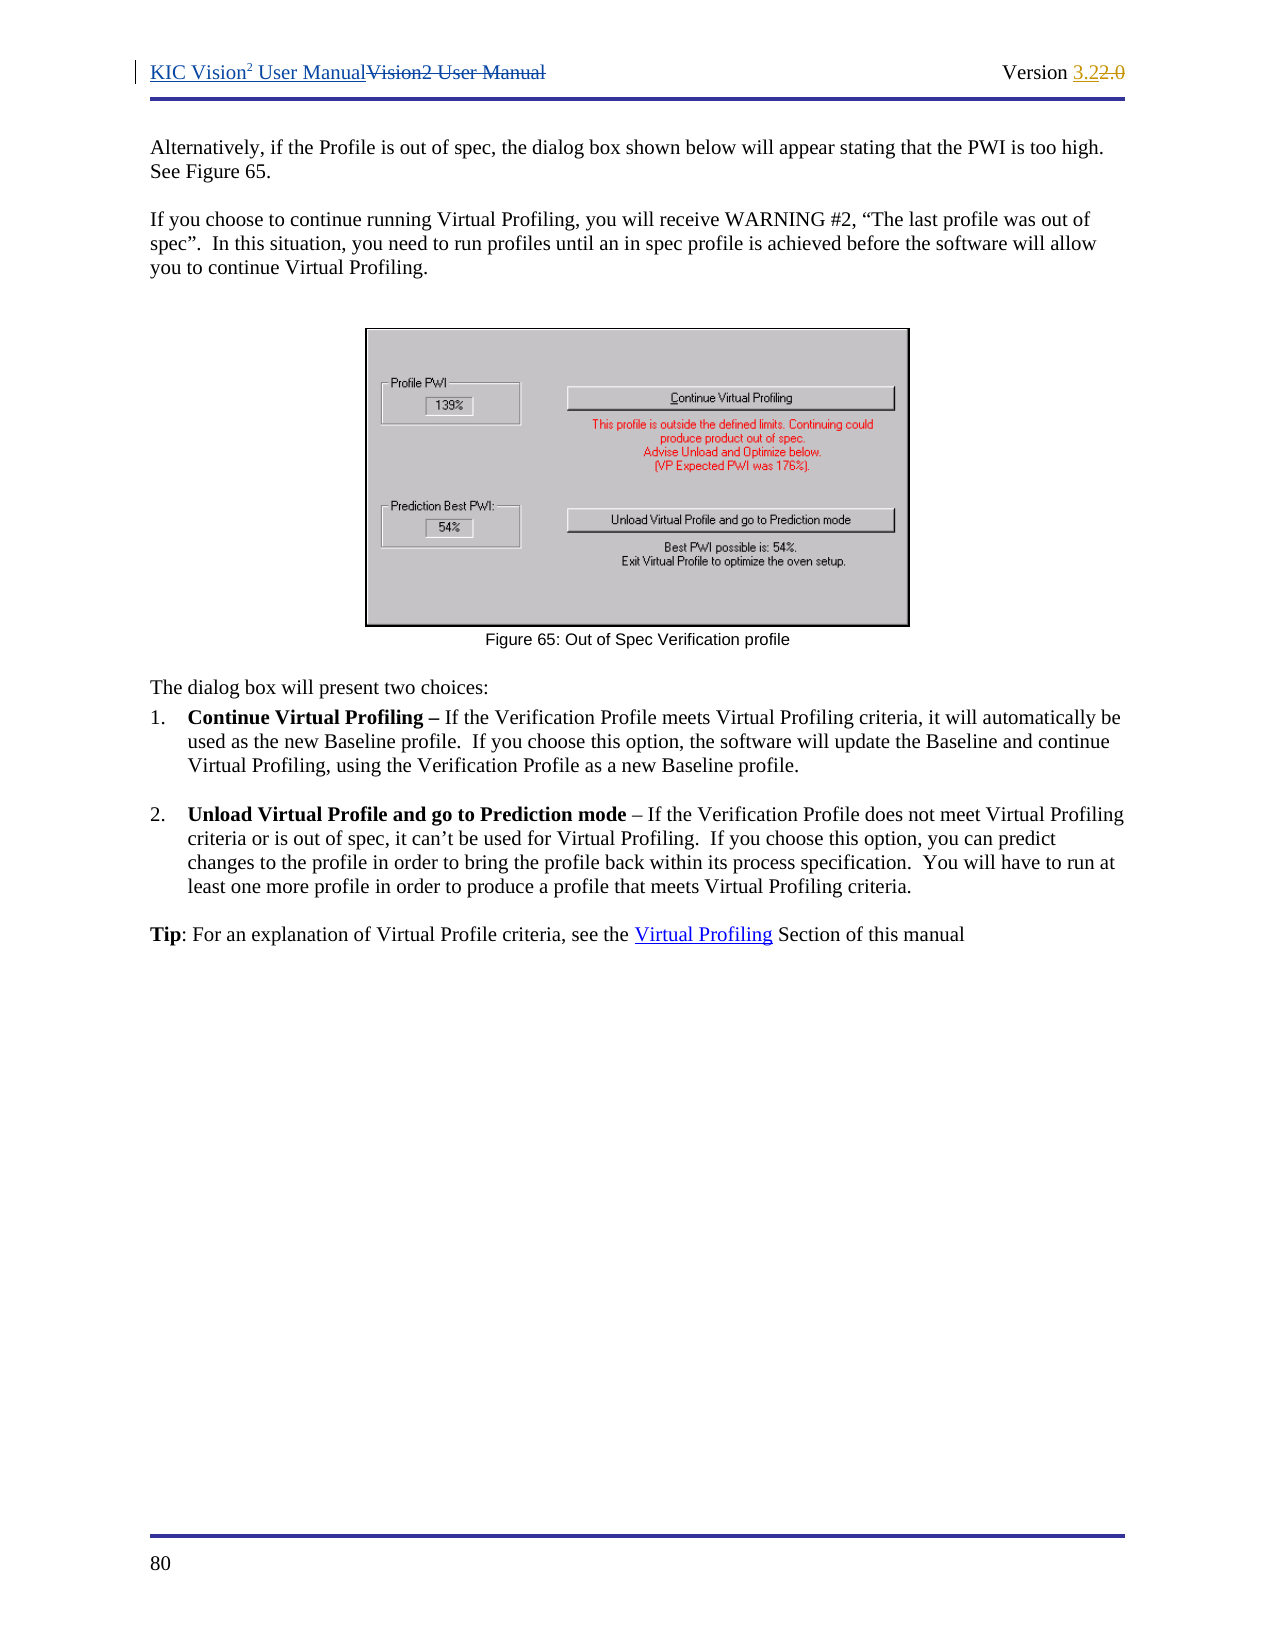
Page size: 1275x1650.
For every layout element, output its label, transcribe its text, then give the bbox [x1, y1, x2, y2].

text The dialog box will present two choices: [150, 675, 1125, 699]
list Unload Virtual Profile and go to Prediction mode – If the Verification Profile does not meet Virtual Profiling criteria or is out of spec, it can’t be used for Virtual Profiling. If you choose this option, you can predict changes to the profile in order to bring the profile back within its process specification. You will have to run at least one more profile in order to produce a profile that meets Virtual Profiling criteria. [150, 801, 1125, 898]
picture [367, 329, 908, 626]
text If you choose to continue running Virtual Profiling, you will receive WARNING #2, “The last profile was out of spec”. In this situation, you need to run profiles until an in spec profile is achieved before the software will allow you to continue Virtual Profiling. [150, 207, 1125, 279]
text Tip: For an explanation of Virtual Profile criteria, see the Virtual Profiling Section of this manual [150, 922, 1125, 946]
list Continue Virtual Profiling – If the Verification Profile meets Virtual Profiling criteria, it will automatically be used as the new Baseline profile. If you choose this option, the software will update the Baseline and continue Virtual Profiling, using the Verification Profile as a new Baseline profile. [150, 705, 1125, 777]
